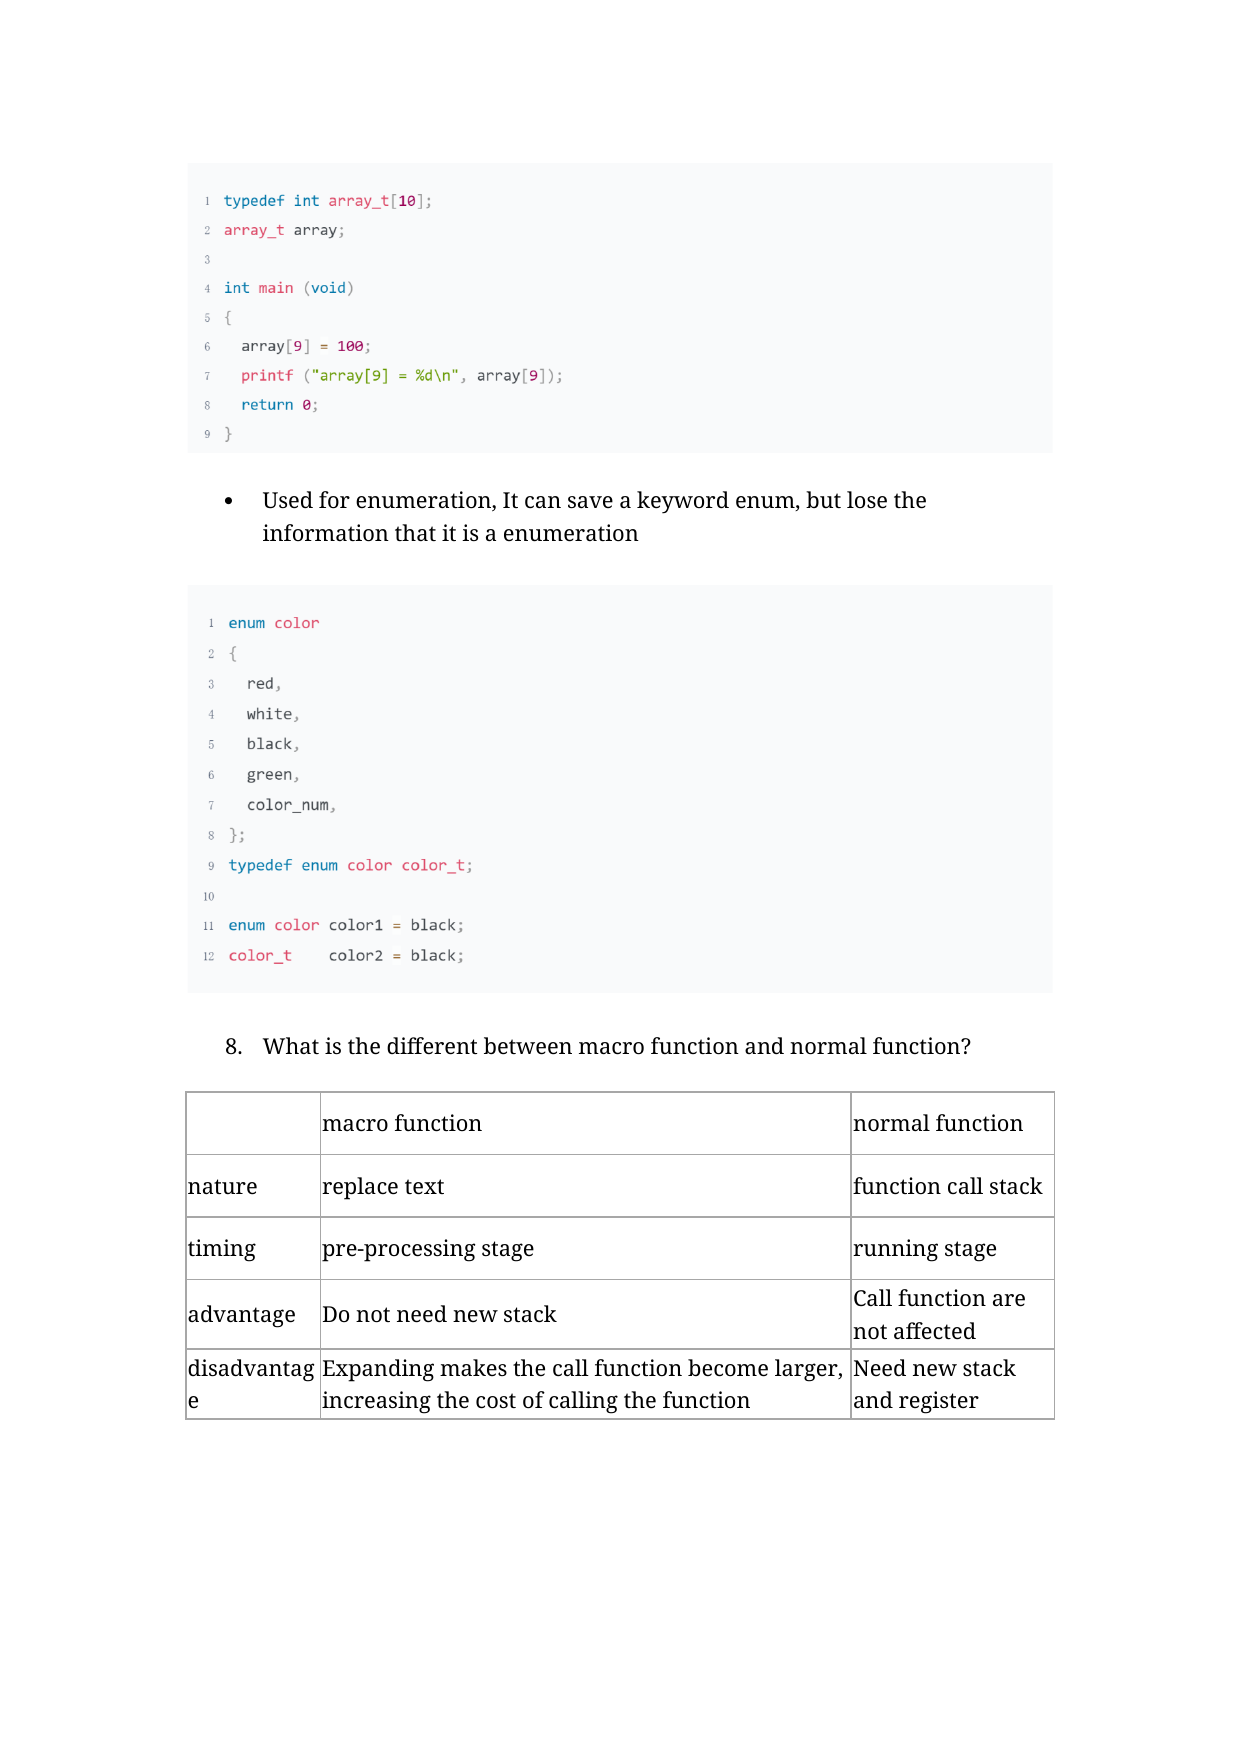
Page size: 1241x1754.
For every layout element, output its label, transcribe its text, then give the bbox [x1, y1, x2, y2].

table_cell timing [187, 1218, 320, 1279]
table_cell running stage [852, 1218, 1054, 1279]
table_cell Need new stack and register [852, 1350, 1054, 1418]
table_cell Call function are not affected [852, 1280, 1054, 1348]
table_cell nature [187, 1155, 320, 1216]
list What is the different between macro function and normal function? [225, 1029, 1053, 1062]
table_cell disadvantage [187, 1350, 320, 1418]
picture [187, 163, 1053, 453]
table_cell advantage [187, 1280, 320, 1348]
picture [187, 585, 1053, 993]
table_header [187, 1093, 320, 1154]
table_header macro function [321, 1093, 850, 1154]
list Used for enumeration, It can save a keyword enum, but lose the information that it is a enumeration [225, 484, 1053, 549]
table_cell pre-processing stage [321, 1218, 850, 1279]
table_cell replace text [321, 1155, 850, 1216]
table_cell Do not need new stack [321, 1280, 850, 1348]
table_cell function call stack [852, 1155, 1054, 1216]
table_header normal function [852, 1093, 1054, 1154]
table_cell Expanding makes the call function become larger, increasing the cost of calling the function [321, 1350, 850, 1418]
